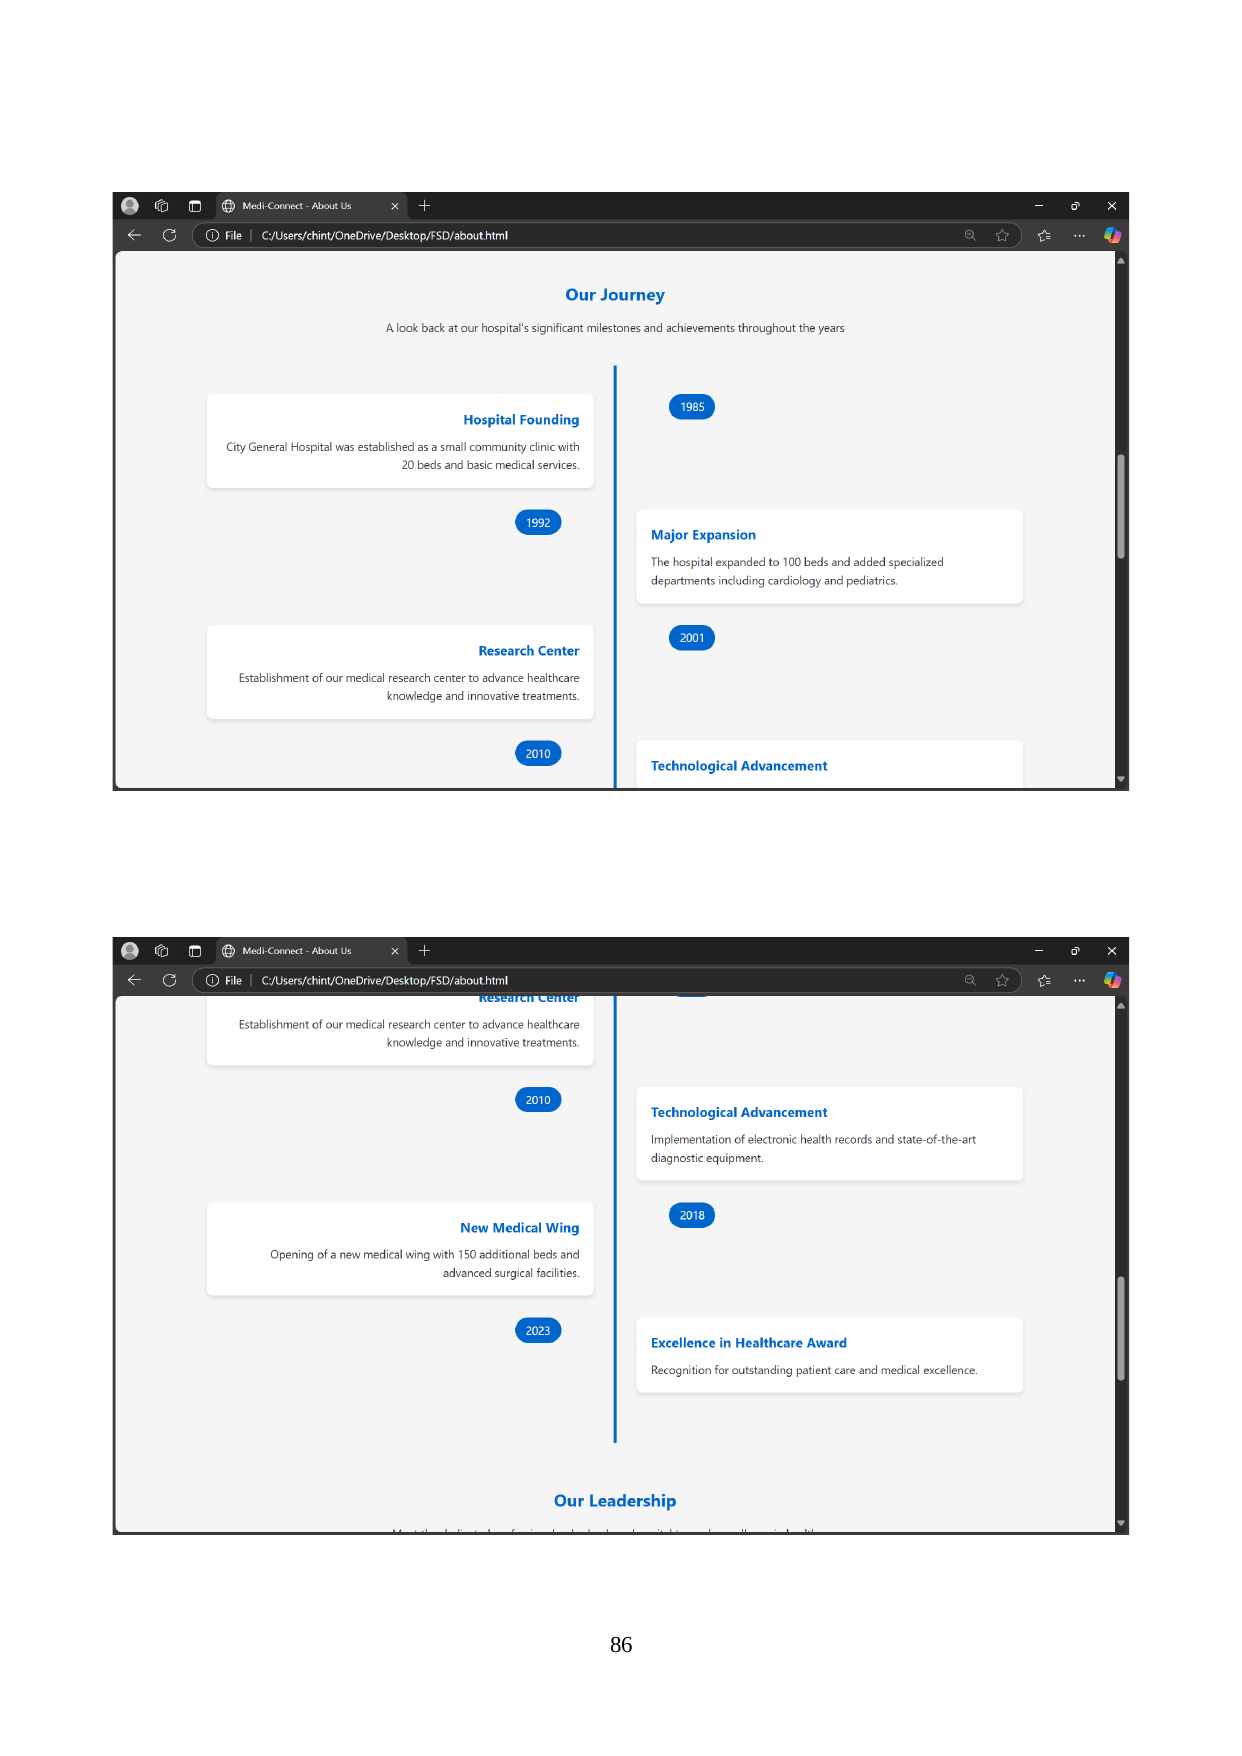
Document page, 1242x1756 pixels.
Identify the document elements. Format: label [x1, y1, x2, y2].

picture [112, 192, 1130, 791]
picture [112, 937, 1130, 1535]
